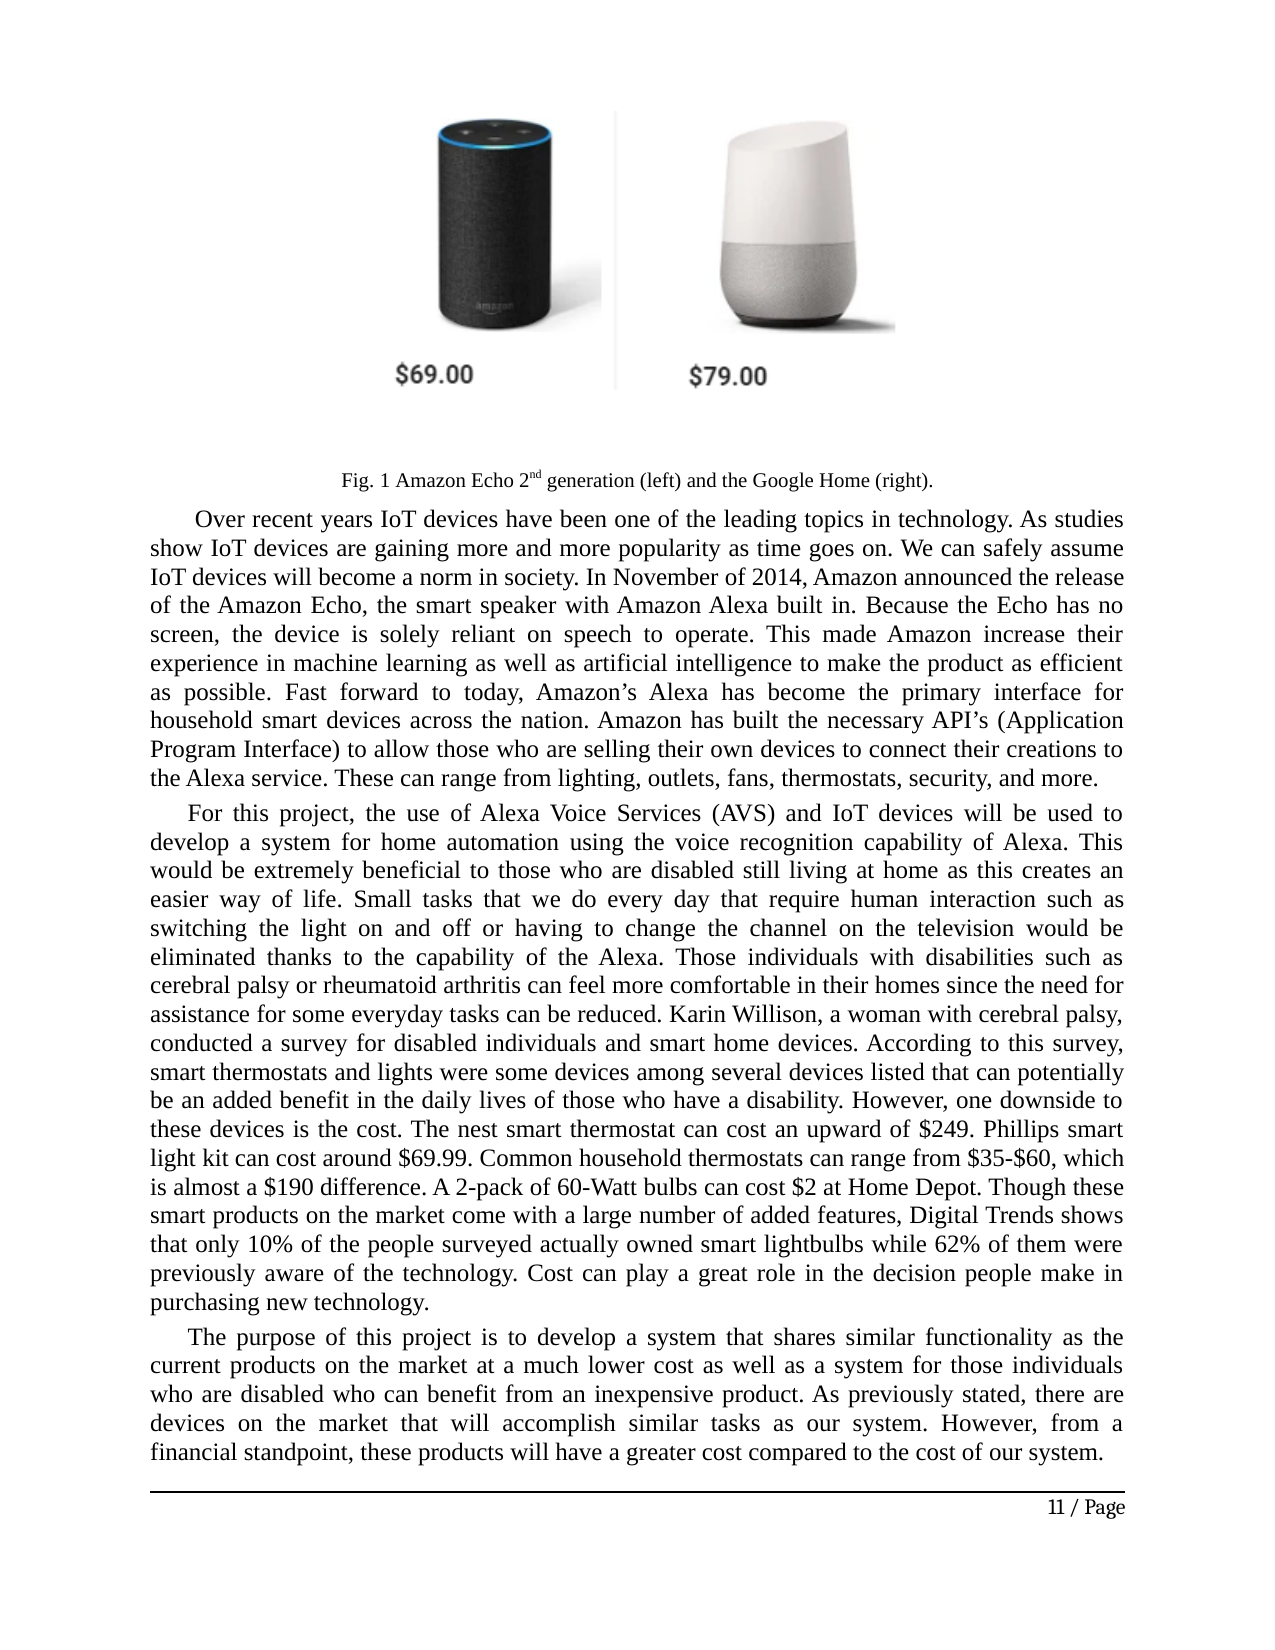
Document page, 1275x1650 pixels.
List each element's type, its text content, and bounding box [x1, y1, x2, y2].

picture [381, 111, 622, 390]
text For this project, the use of Alexa Voice Services (AVS) and IoT devices will be used to develop a system for home automation using the voice recognition capability of Alexa. This would be extremely beneficial to those who are disabled still living at home as this creates an easier way of life. Small tasks that we do every day that require human interaction such as switching the light on and off or having to change the channel on the television would be eliminated thanks to the capability of the Alexa. Those individuals with disabilities such as cerebral palsy or rheumatoid arthritis can feel more comfortable in their homes since the need for assistance for some everyday tasks can be reduced. Karin Willison, a woman with cerebral palsy, conducted a survey for disabled individuals and smart home devices. According to this survey, smart thermostats and lights were some devices among several devices listed that can potentially be an added benefit in the daily lives of those who have a disability. However, one downside to these devices is the cost. The nest smart thermostat can cost an upward of $249. Phillips smart light kit can cost around $69.99. Common household thermostats can range from $35-$60, which is almost a $190 difference. A 2-pack of 60-Watt bulbs can cost $2 at Home Depot. Though these smart products on the market come with a large number of added features, Digital Trends shows that only 10% of the people surveyed actually owned smart lightbulbs while 62% of them were previously aware of the technology. Cost can play a great role in the decision people make in purchasing new technology. [150, 798, 1125, 1315]
text The purpose of this project is to develop a system that shares similar functionality as the current products on the market at a much lower cost as well as a system for those individuals who are disabled who can benefit from an inexpensive product. As previously stated, there are devices on the market that will accomplish similar tasks as our system. However, from a financial standpoint, these products will have a greater cost compared to the cost of our system. [150, 1322, 1125, 1465]
picture [670, 119, 908, 392]
text Over recent years IoT devices have been one of the leading topics in technology. As studies show IoT devices are gaining more and more popularity as time goes on. We can safely assume IoT devices will become a norm in society. In November of 2014, Amazon announced the release of the Amazon Echo, the smart speaker with Amazon Alexa built in. Because the Echo has no screen, the device is solely reliant on speech to operate. This made Amazon increase their experience in machine learning as well as artificial intelligence to make the product as efficient as possible. Fast forward to today, Amazon’s Alexa has become the primary interface for household smart devices across the nation. Amazon has built the necessary API’s (Application Program Interface) to allow those who are selling their own devices to connect their creations to the Alexa service. These can range from lighting, outlets, fans, thermostats, security, and more. [150, 504, 1125, 792]
text Fig. 1 Amazon Echo 2nd generation (left) and the Google Home (right). [150, 467, 1125, 492]
